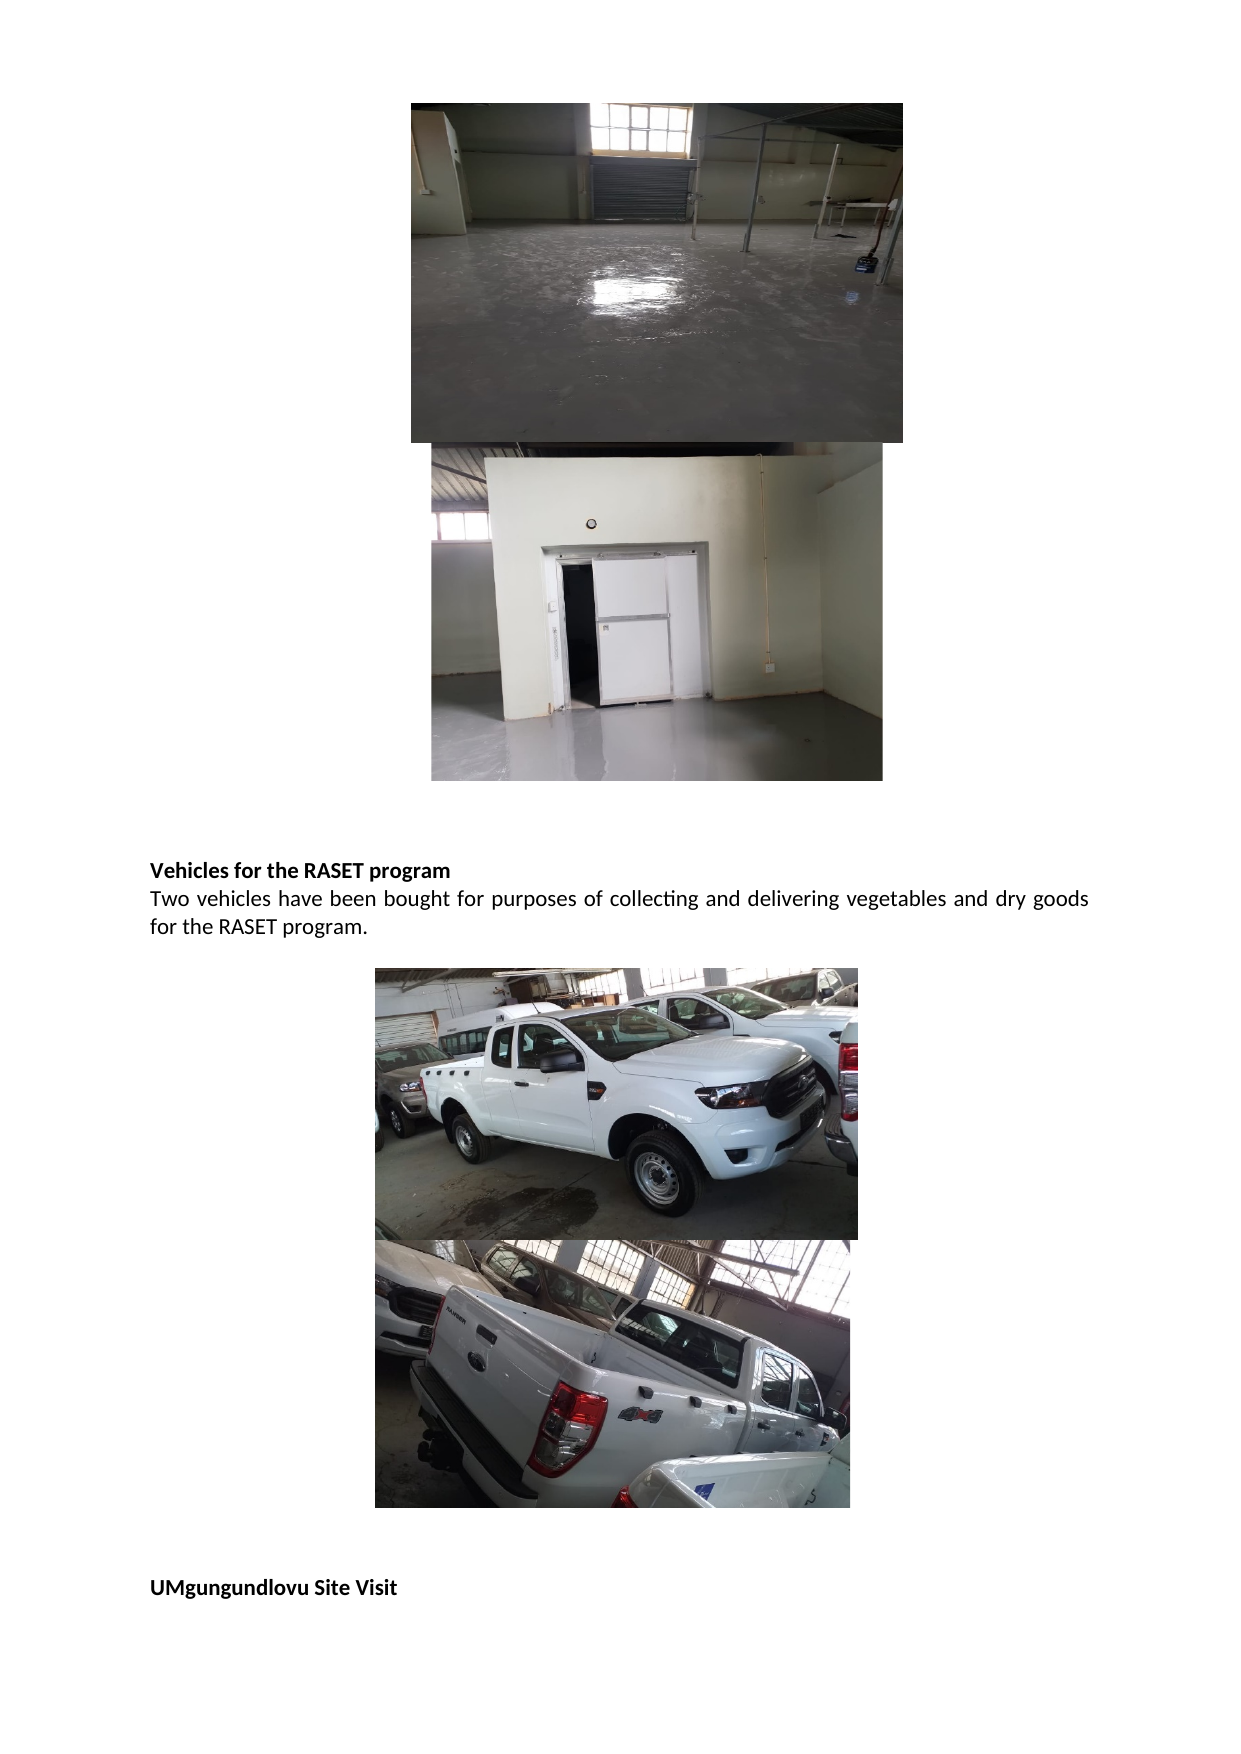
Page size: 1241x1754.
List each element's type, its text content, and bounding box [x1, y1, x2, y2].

text UMgungundlovu Site Visit [150, 1573, 1090, 1601]
text Two vehicles have been bought for purposes of collecting and delivering vegetables and dry goods for the RASET program. [150, 884, 1090, 940]
picture [411, 103, 903, 781]
text Vehicles for the RASET program [150, 856, 1090, 884]
picture [375, 968, 858, 1508]
